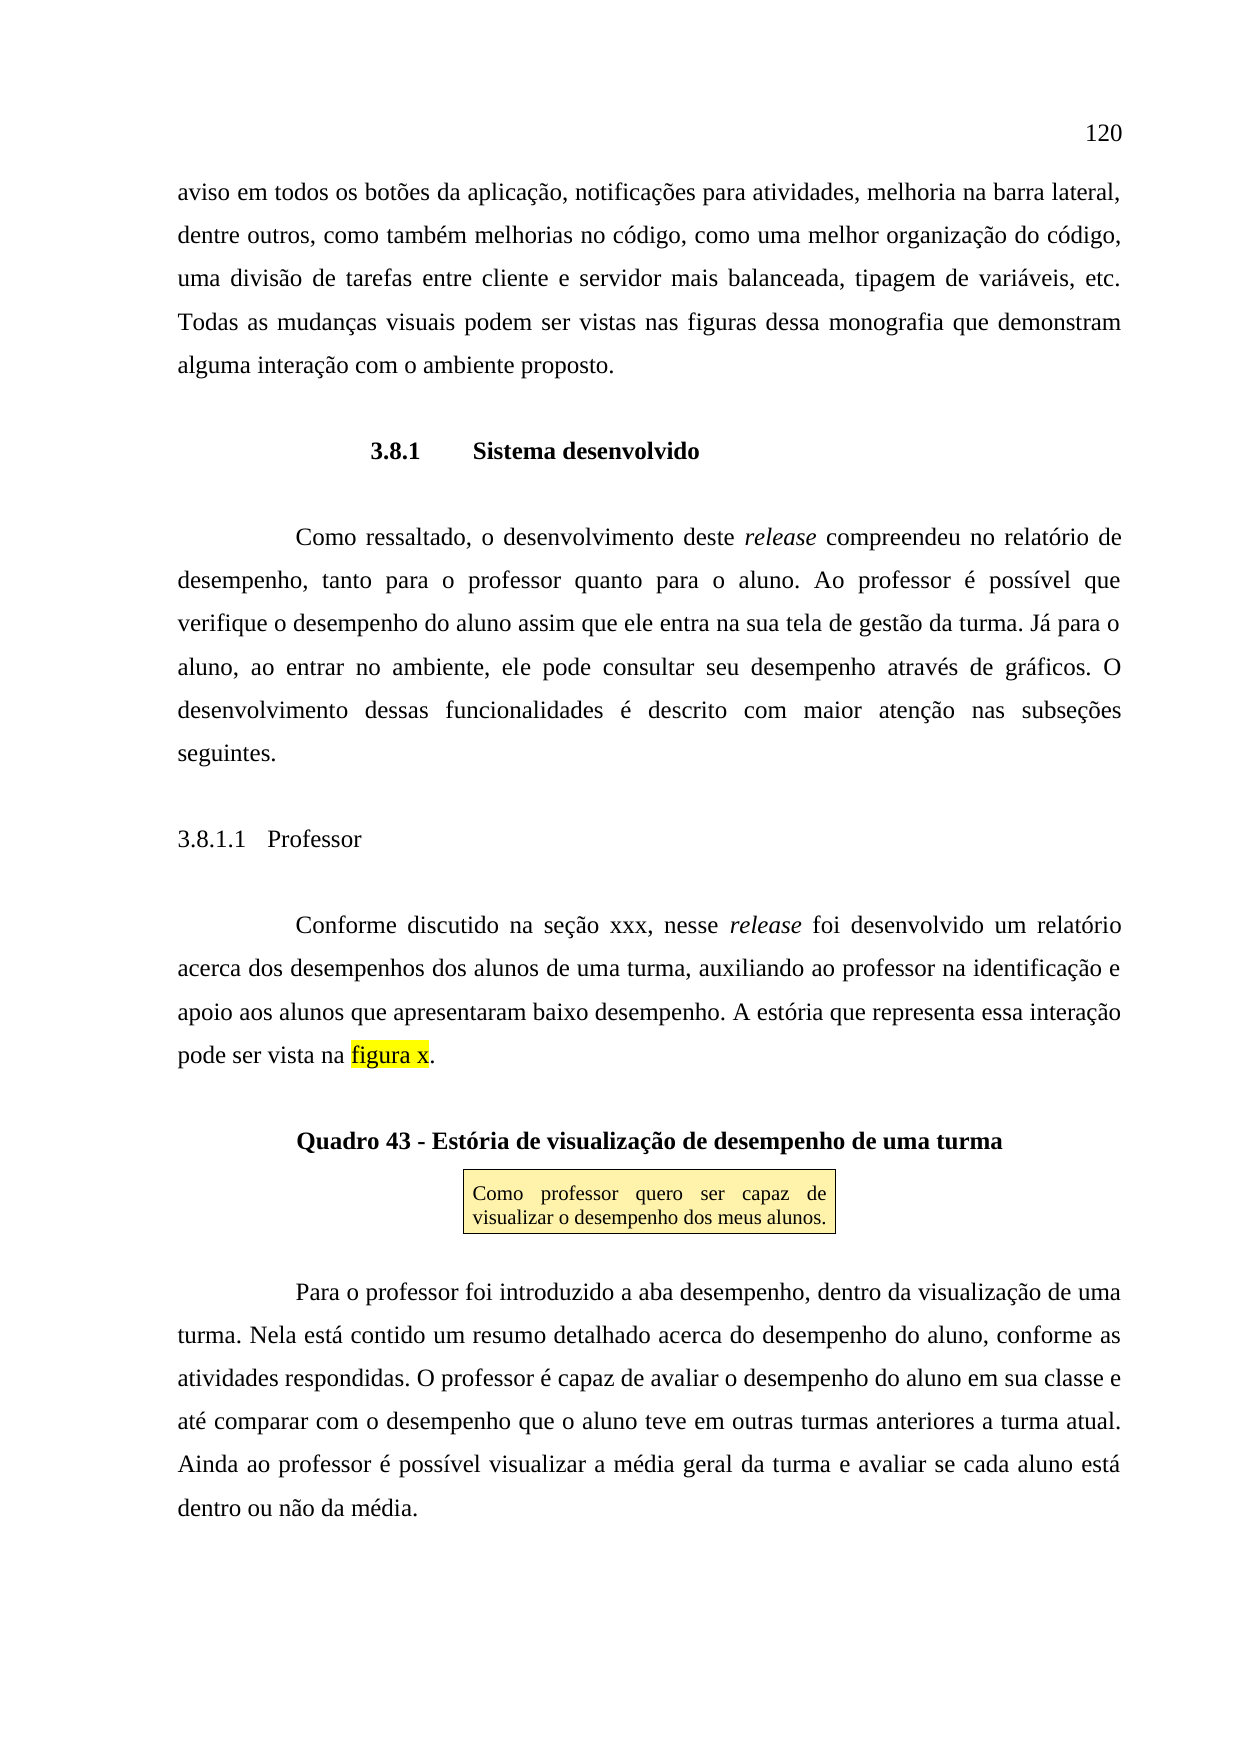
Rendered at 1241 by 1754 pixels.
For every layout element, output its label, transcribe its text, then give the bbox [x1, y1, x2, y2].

text Como ressaltado, o desenvolvimento deste release compreendeu no relatório de desempenho, tanto para o professor quanto para o aluno. Ao professor é possível que verifique o desempenho do aluno assim que ele entra na sua tela de gestão da turma. Já para o aluno, ao entrar no ambiente, ele pode consultar seu desempenho através de gráficos. O desenvolvimento dessas funcionalidades é descrito com maior atenção nas subseções seguintes. [177, 522, 1122, 767]
text Conforme discutido na seção xxx, nesse release foi desenvolvido um relatório acerca dos desempenhos dos alunos de uma turma, auxiliando ao professor na identificação e apoio aos alunos que apresentaram baixo desempenho. A estória que representa essa interação pode ser vista na figura x. [177, 910, 1122, 1068]
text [177, 177, 1122, 378]
subtitle Professor [177, 824, 1122, 853]
text Para o professor foi introduzido a aba desempenho, dentro da visualização de uma turma. Nela está contido um resumo detalhado acerca do desempenho do aluno, conforme as atividades respondidas. O professor é capaz de avaliar o desempenho do aluno em sua classe e até comparar com o desempenho que o aluno teve em outras turmas anteriores a turma atual. Ainda ao professor é possível visualizar a média geral da turma e avaliar se cada aluno está dentro ou não da média. [177, 1277, 1122, 1521]
subtitle Sistema desenvolvido [252, 436, 1122, 465]
text Como professor quero ser capaz de visualizar o desempenho dos meus alunos. [464, 1170, 835, 1233]
text Quadro - Estória de visualização de desempenho de uma turma [177, 1126, 1122, 1155]
